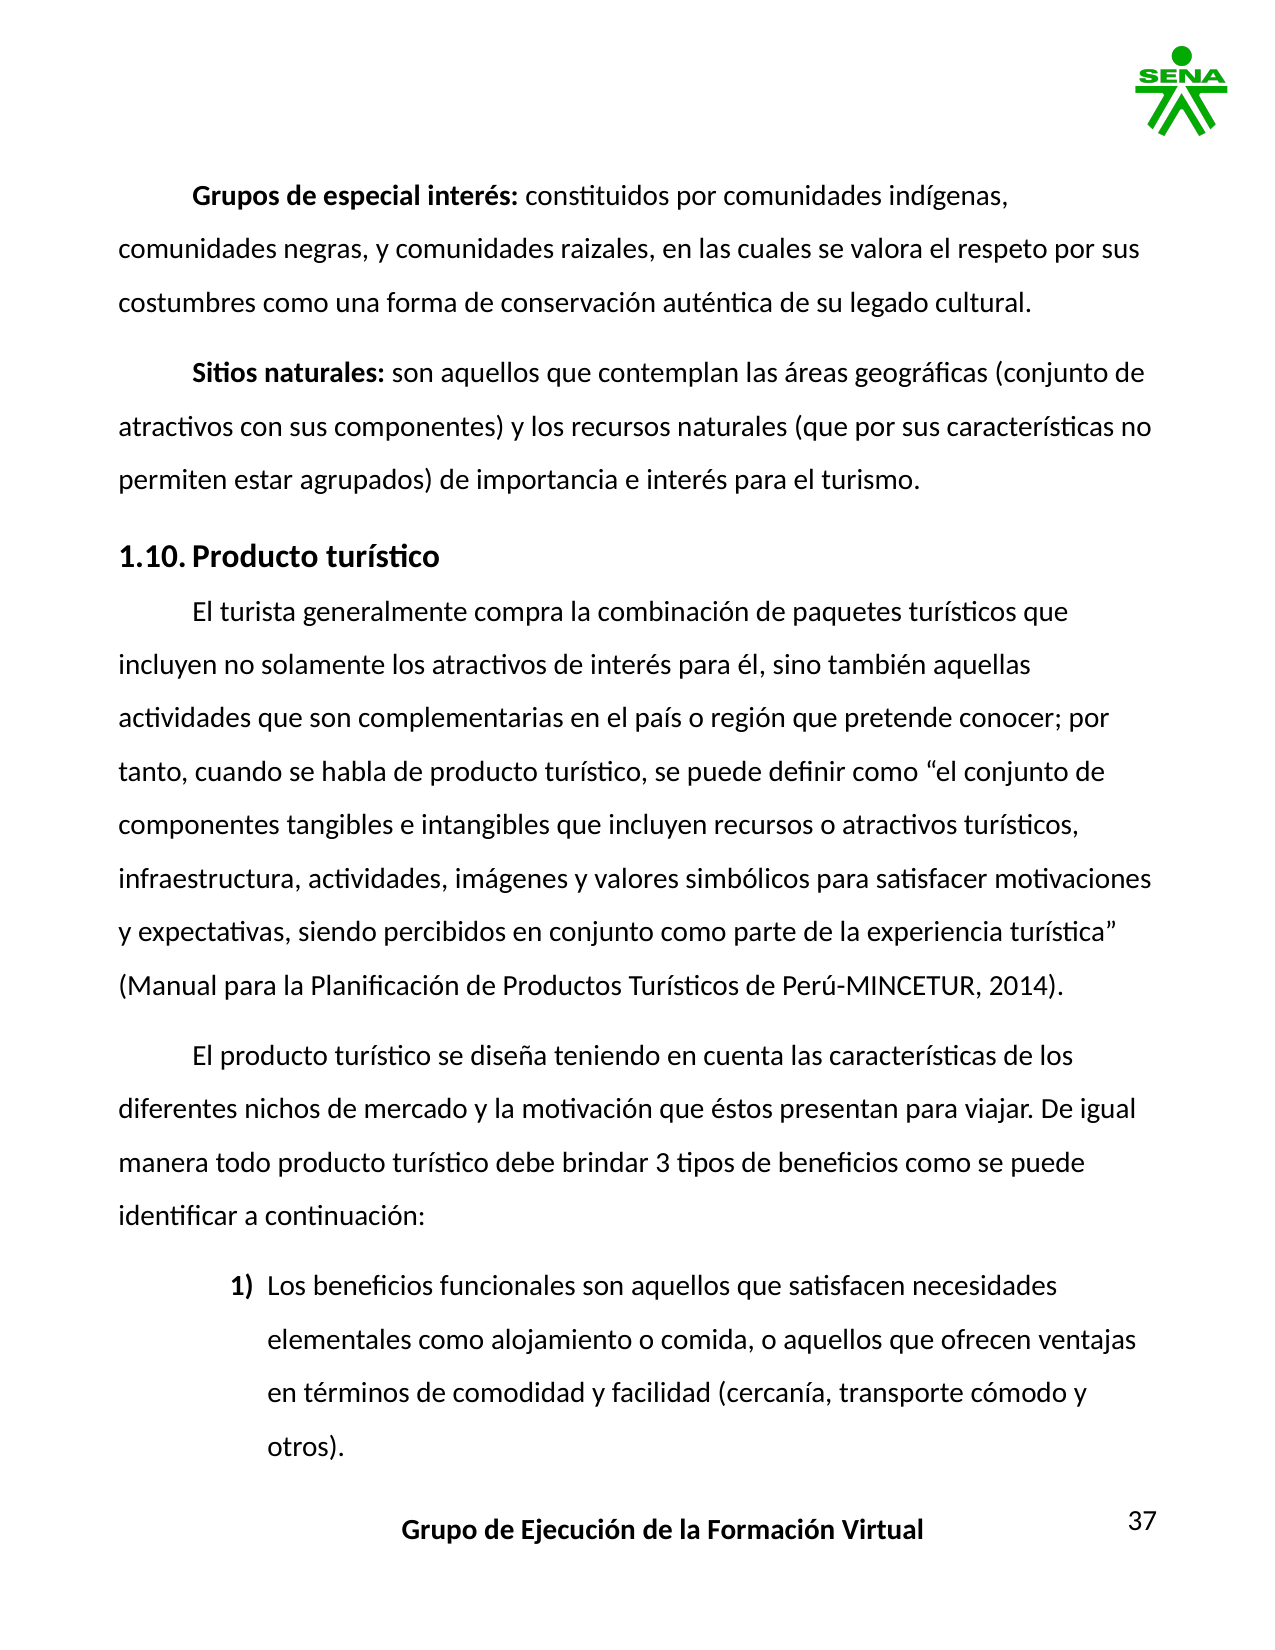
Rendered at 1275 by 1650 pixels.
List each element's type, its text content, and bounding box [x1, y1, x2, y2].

text Grupos de especial interés: constituidos por comunidades indígenas, comunidades negras, y comunidades raizales, en las cuales se valora el respeto por sus costumbres como una forma de conservación auténtica de su legado cultural. [118, 177, 1157, 320]
text Sitios naturales: son aquellos que contemplan las áreas geográficas (conjunto de atractivos con sus componentes) y los recursos naturales (que por sus características no permiten estar agrupados) de importancia e interés para el turismo. [118, 354, 1157, 497]
picture [1135, 46, 1228, 136]
subtitle Producto turístico [118, 535, 1157, 576]
text El turista generalmente compra la combinación de paquetes turísticos que incluyen no solamente los atractivos de interés para él, sino también aquellas actividades que son complementarias en el país o región que pretende conocer; por tanto, cuando se habla de producto turístico, se puede definir como “el conjunto de componentes tangibles e intangibles que incluyen recursos o atractivos turísticos, infraestructura, actividades, imágenes y valores simbólicos para satisfacer motivaciones y expectativas, siendo percibidos en conjunto como parte de la experiencia turística” (Manual para la Planificación de Productos Turísticos de Perú-MINCETUR, 2014). [118, 593, 1157, 1002]
list Los beneficios funcionales son aquellos que satisfacen necesidades elementales como alojamiento o comida, o aquellos que ofrecen ventajas en términos de comodidad y facilidad (cercanía, transporte cómodo y otros). [229, 1267, 1157, 1463]
text El producto turístico se diseña teniendo en cuenta las características de los diferentes nichos de mercado y la motivación que éstos presentan para viajar. De igual manera todo producto turístico debe brindar 3 tipos de beneficios como se puede identificar a continuación: [118, 1037, 1157, 1233]
